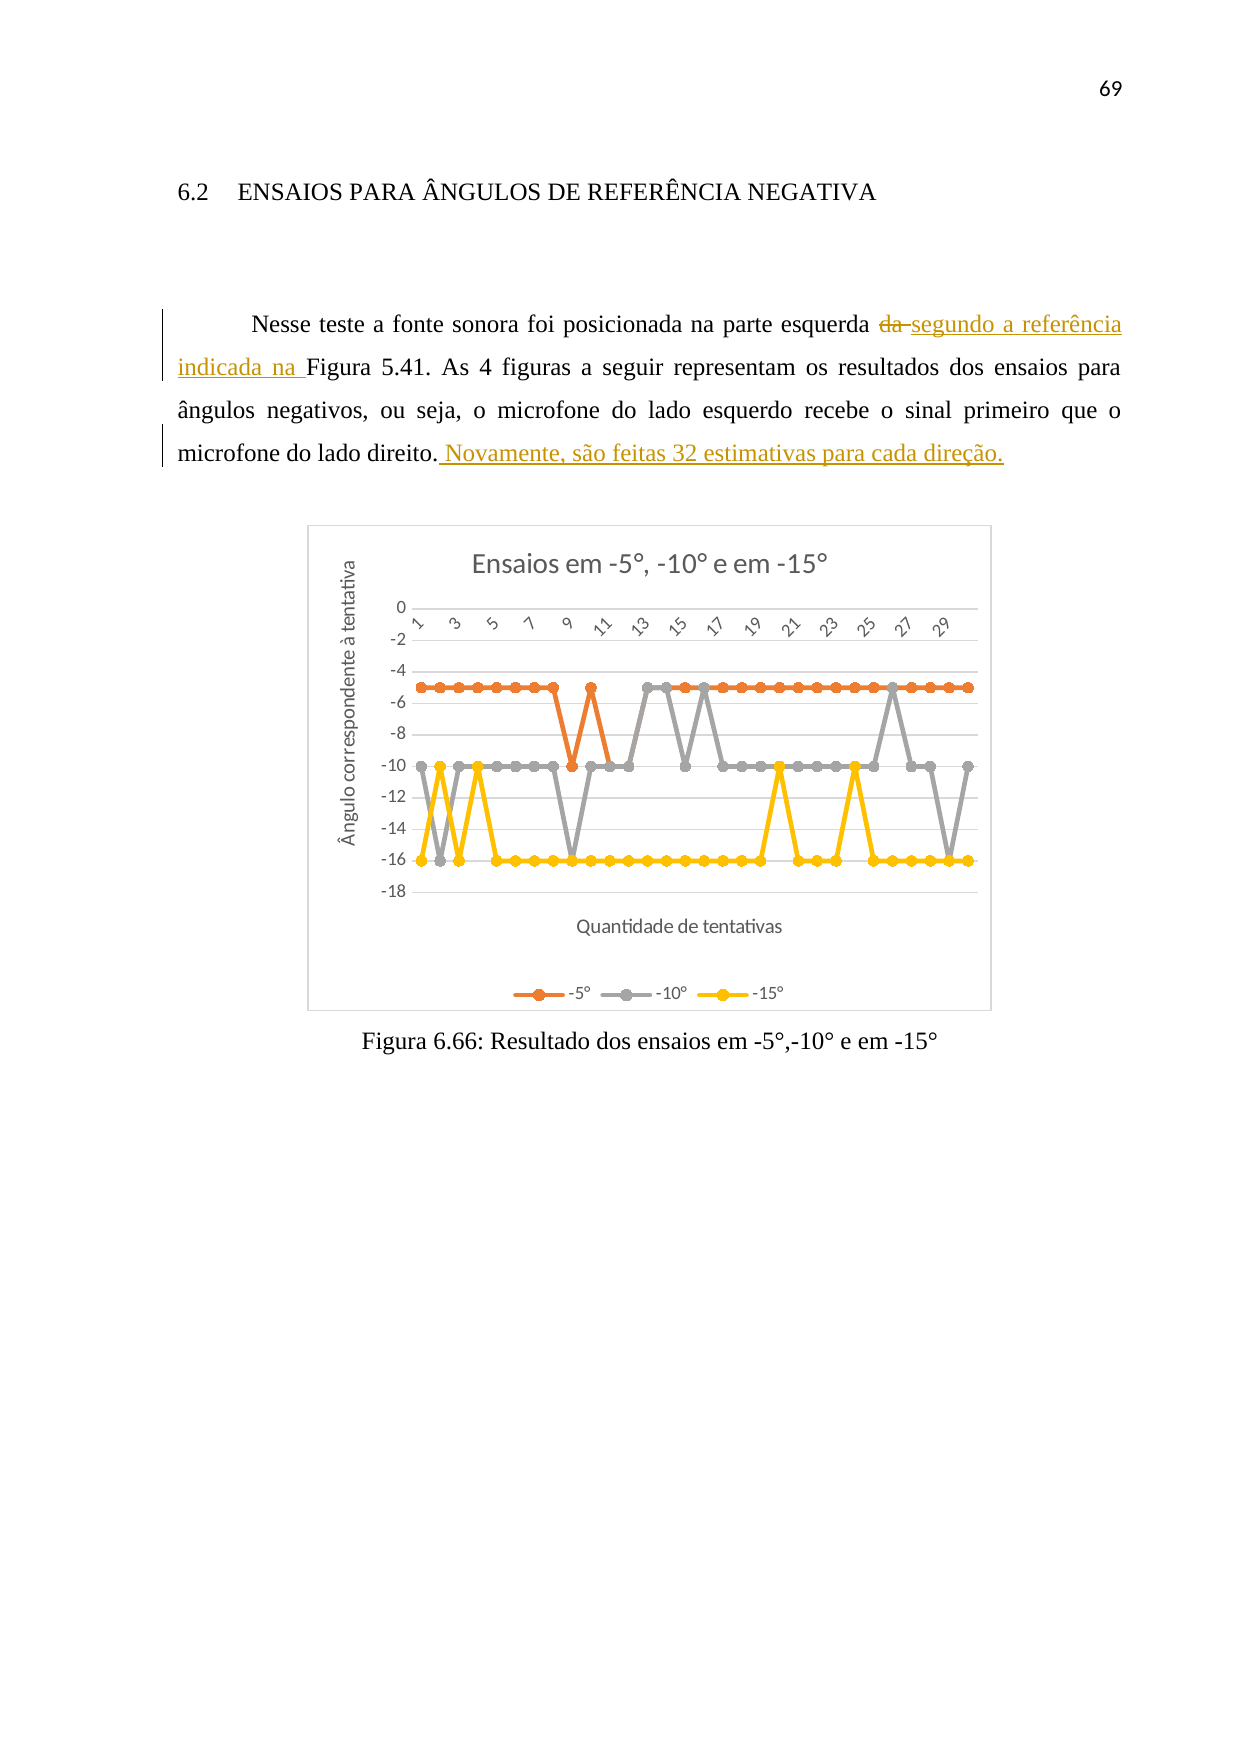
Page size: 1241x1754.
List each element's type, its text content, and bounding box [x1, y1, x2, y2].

subtitle Ensaios para ângulos de referência negativa [177, 177, 1122, 206]
text Nesse teste a fonte sonora foi posicionada na parte esquerda Figura 5.17. As 4 figuras a seguir representam os resultados dos ensaios para ângulos negativos, ou seja, o microfone do lado esquerdo recebe o sinal primeiro que o microfone do lado direito. [177, 309, 1122, 467]
